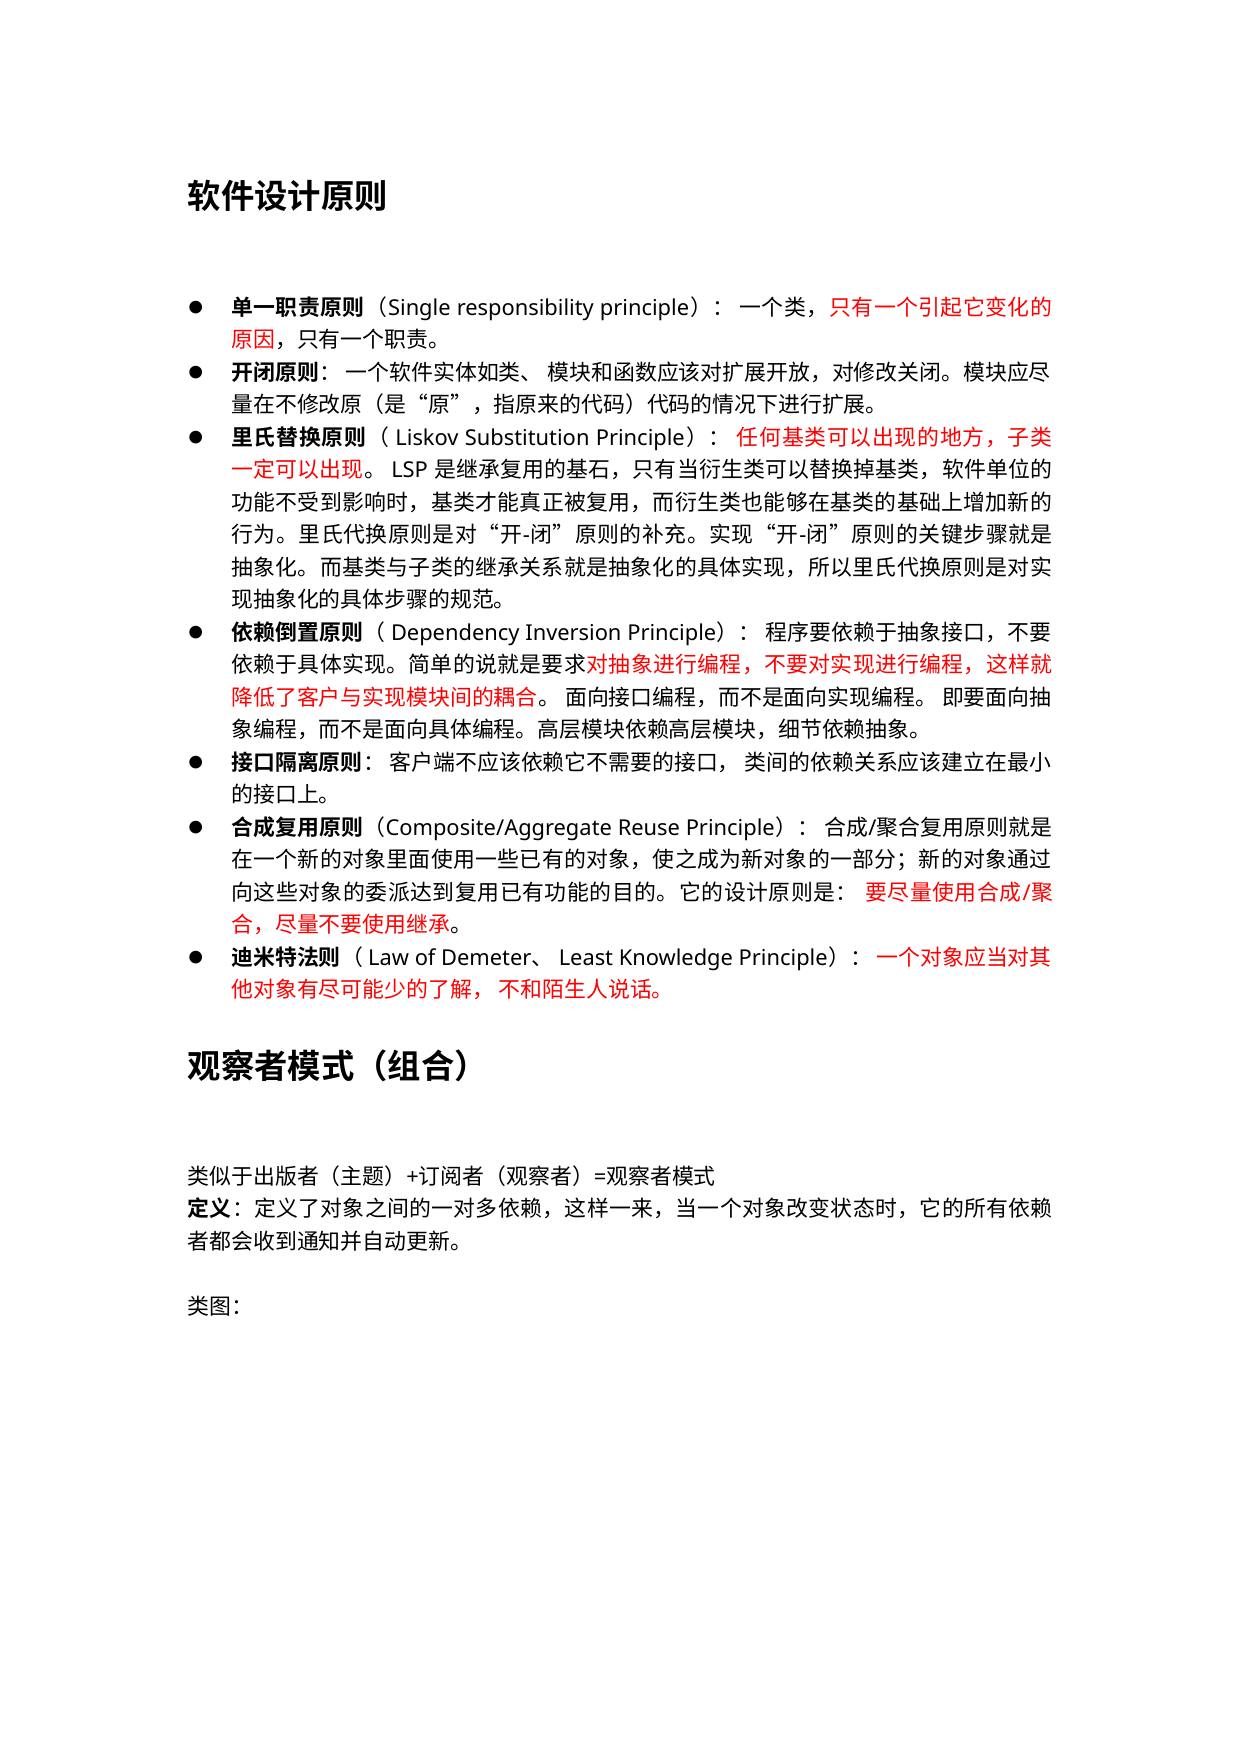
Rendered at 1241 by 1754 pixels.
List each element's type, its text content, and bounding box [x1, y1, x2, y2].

list 里氏替换原则（ Liskov Substitution Principle）： 任何基类可以出现的地方，子类一定可以出现。 LSP 是继承复用的基石，只有当衍生类可以替换掉基类，软件单位的功能不受到影响时，基类才能真正被复用，而衍生类也能够在基类的基础上增加新的行为。里氏代换原则是对“开-闭”原则的补充。实现“开-闭”原则的关键步骤就是抽象化。而基类与子类的继承关系就是抽象化的具体实现，所以里氏代换原则是对实现抽象化的具体步骤的规范。 [187, 419, 1053, 614]
text 类图： [187, 1288, 1053, 1321]
text 类似于出版者（主题）+订阅者（观察者）=观察者模式 [187, 1158, 1053, 1191]
list 依赖倒置原则（ Dependency Inversion Principle）： 程序要依赖于抽象接口，不要依赖于具体实现。简单的说就是要求对抽象进行编程，不要对实现进行编程，这样就降低了客户与实现模块间的耦合。 面向接口编程，而不是面向实现编程。 即要面向抽象编程，而不是面向具体编程。高层模块依赖高层模块，细节依赖抽象。 [187, 614, 1053, 744]
text 定义：定义了对象之间的一对多依赖，这样一来，当一个对象改变状态时，它的所有依赖者都会收到通知并自动更新。 [187, 1191, 1053, 1256]
list 迪米特法则（ Law of Demeter、 Least Knowledge Principle）： 一个对象应当对其他对象有尽可能少的了解， 不和陌生人说话。 [187, 939, 1053, 1004]
list 单一职责原则（Single responsibility principle）： 一个类，只有一个引起它变化的原因，只有一个职责。 [187, 289, 1053, 354]
subtitle 软件设计原则 [187, 162, 1053, 227]
list 开闭原则： 一个软件实体如类、 模块和函数应该对扩展开放，对修改关闭。模块应尽量在不修改原（是“原”，指原来的代码）代码的情况下进行扩展。 [187, 354, 1053, 419]
list 接口隔离原则： 客户端不应该依赖它不需要的接口， 类间的依赖关系应该建立在最小的接口上。 [187, 744, 1053, 809]
list 合成复用原则（Composite/Aggregate Reuse Principle）： 合成/聚合复用原则就是在一个新的对象里面使用一些已有的对象，使之成为新对象的一部分；新的对象通过向这些对象的委派达到复用已有功能的目的。它的设计原则是： 要尽量使用合成/聚合，尽量不要使用继承。 [187, 809, 1053, 939]
subtitle 观察者模式（组合） [187, 1031, 1053, 1096]
